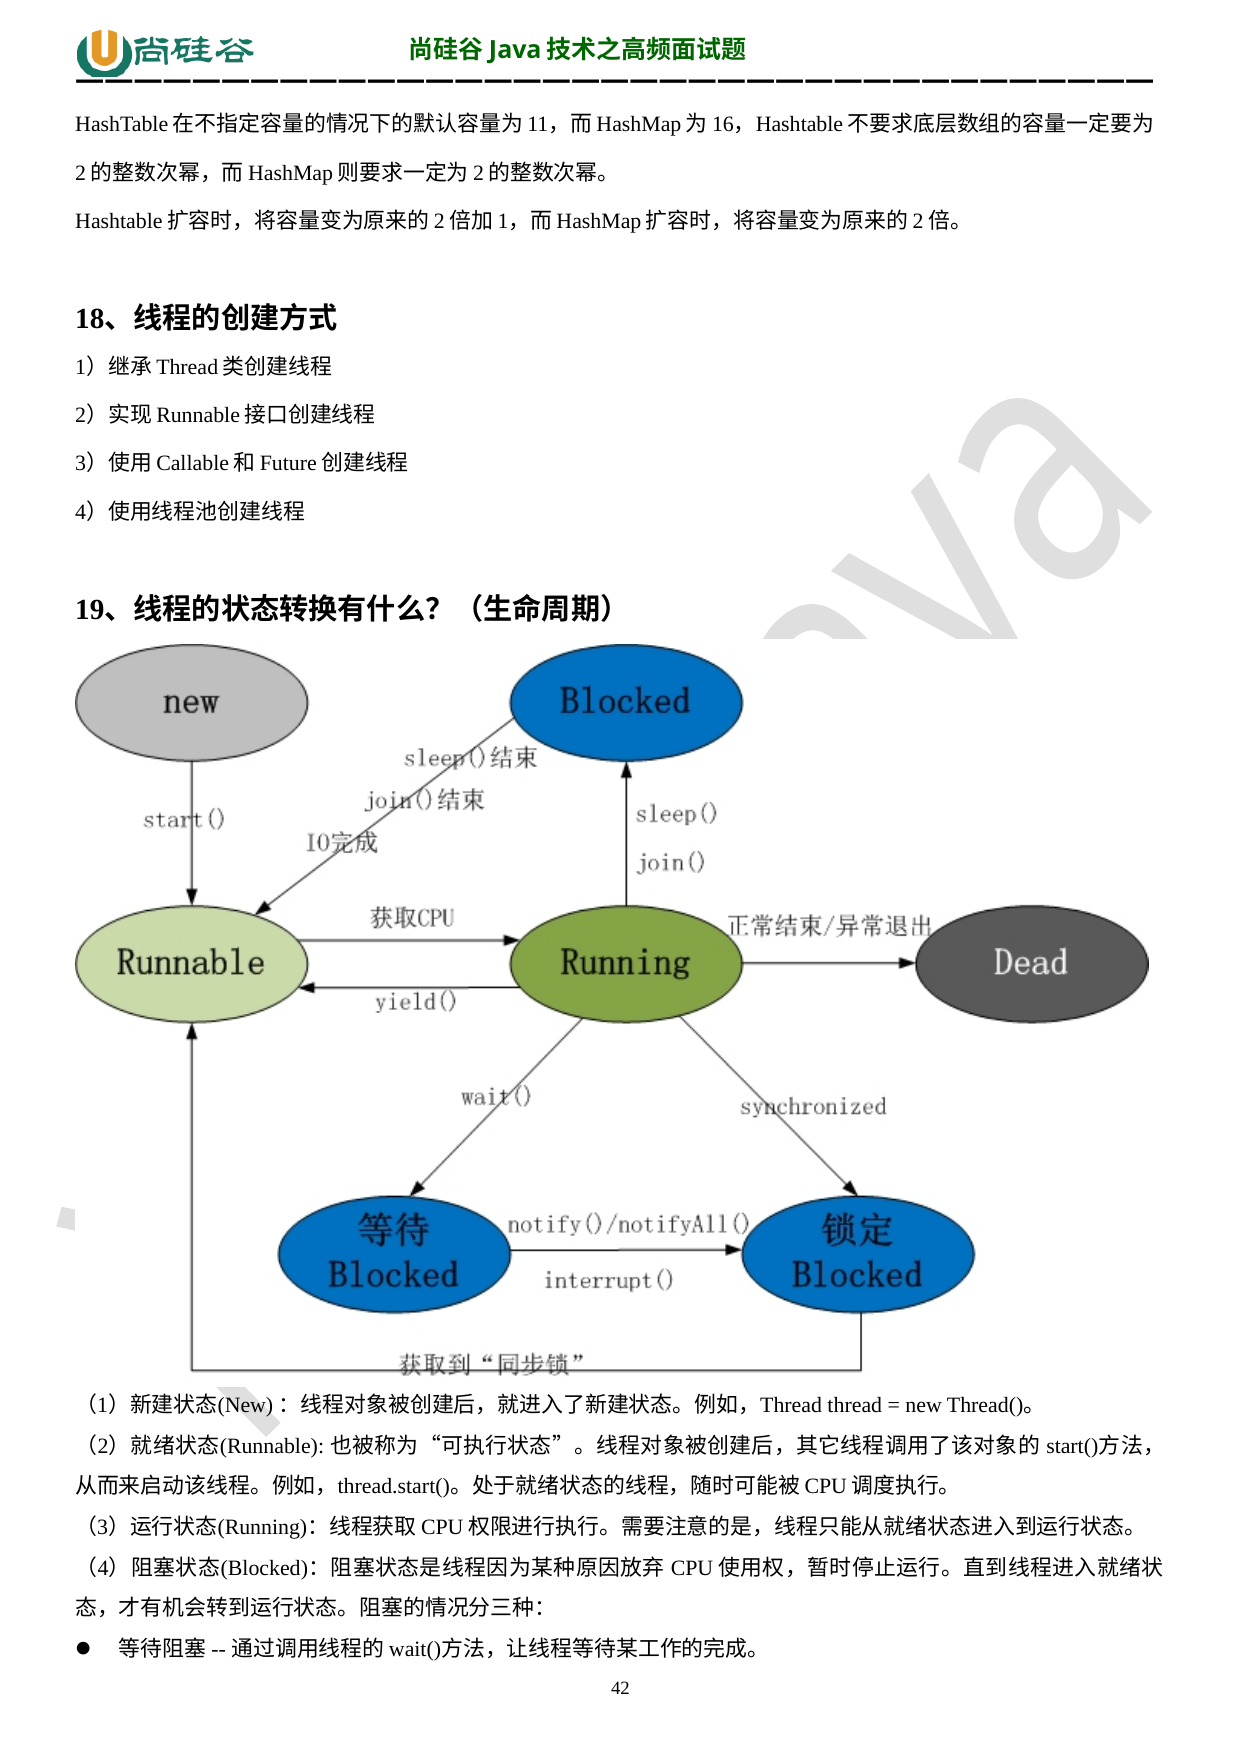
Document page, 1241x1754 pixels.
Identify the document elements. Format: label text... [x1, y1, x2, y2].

text 1）继承Thread类创建线程 [75, 348, 1165, 381]
text 3）使用Callable和Future创建线程 [75, 445, 1165, 477]
subtitle 18、线程的创建方式 [75, 283, 1165, 348]
text HashTable在不指定容量的情况下的默认容量为11，而HashMap为16，Hashtable不要求底层数组的容量一定要为2的整数次幂，而HashMap则要求一定为2的整数次幂。 [75, 105, 1165, 187]
text 2）实现Runnable接口创建线程 [75, 397, 1165, 429]
list 等待阻塞 -- 通过调用线程的wait()方法，让线程等待某工作的完成。 [75, 1630, 1165, 1663]
list 新建状态(New) ：线程对象被创建后，就进入了新建状态。例如，Thread thread = new Thread()。 （2）就绪状态(Runnable): 也被称为“可执行状态”。线程对象被创建后，其它线程调用了该对象的start()方法，从而来启动该线程。例如，thread.start()。处于就绪状态的线程，随时可能被CPU调度执行。 （3）运行状态(Running)：线程获取CPU权限进行执行。需要注意的是，线程只能从就绪状态进入到运行状态。 （4）阻塞状态(Blocked)：阻塞状态是线程因为某种原因放弃CPU使用权，暂时停止运行。直到线程进入就绪状态，才有机会转到运行状态。阻塞的情况分三种： [75, 1387, 1165, 1622]
picture [75, 644, 1149, 1382]
text Hashtable扩容时，将容量变为原来的2倍加1，而HashMap扩容时，将容量变为原来的2倍。 [75, 202, 1165, 235]
subtitle 19、线程的状态转换有什么？（生命周期） [75, 574, 1165, 639]
picture [75, 29, 253, 77]
text 4）使用线程池创建线程 [75, 493, 1165, 526]
